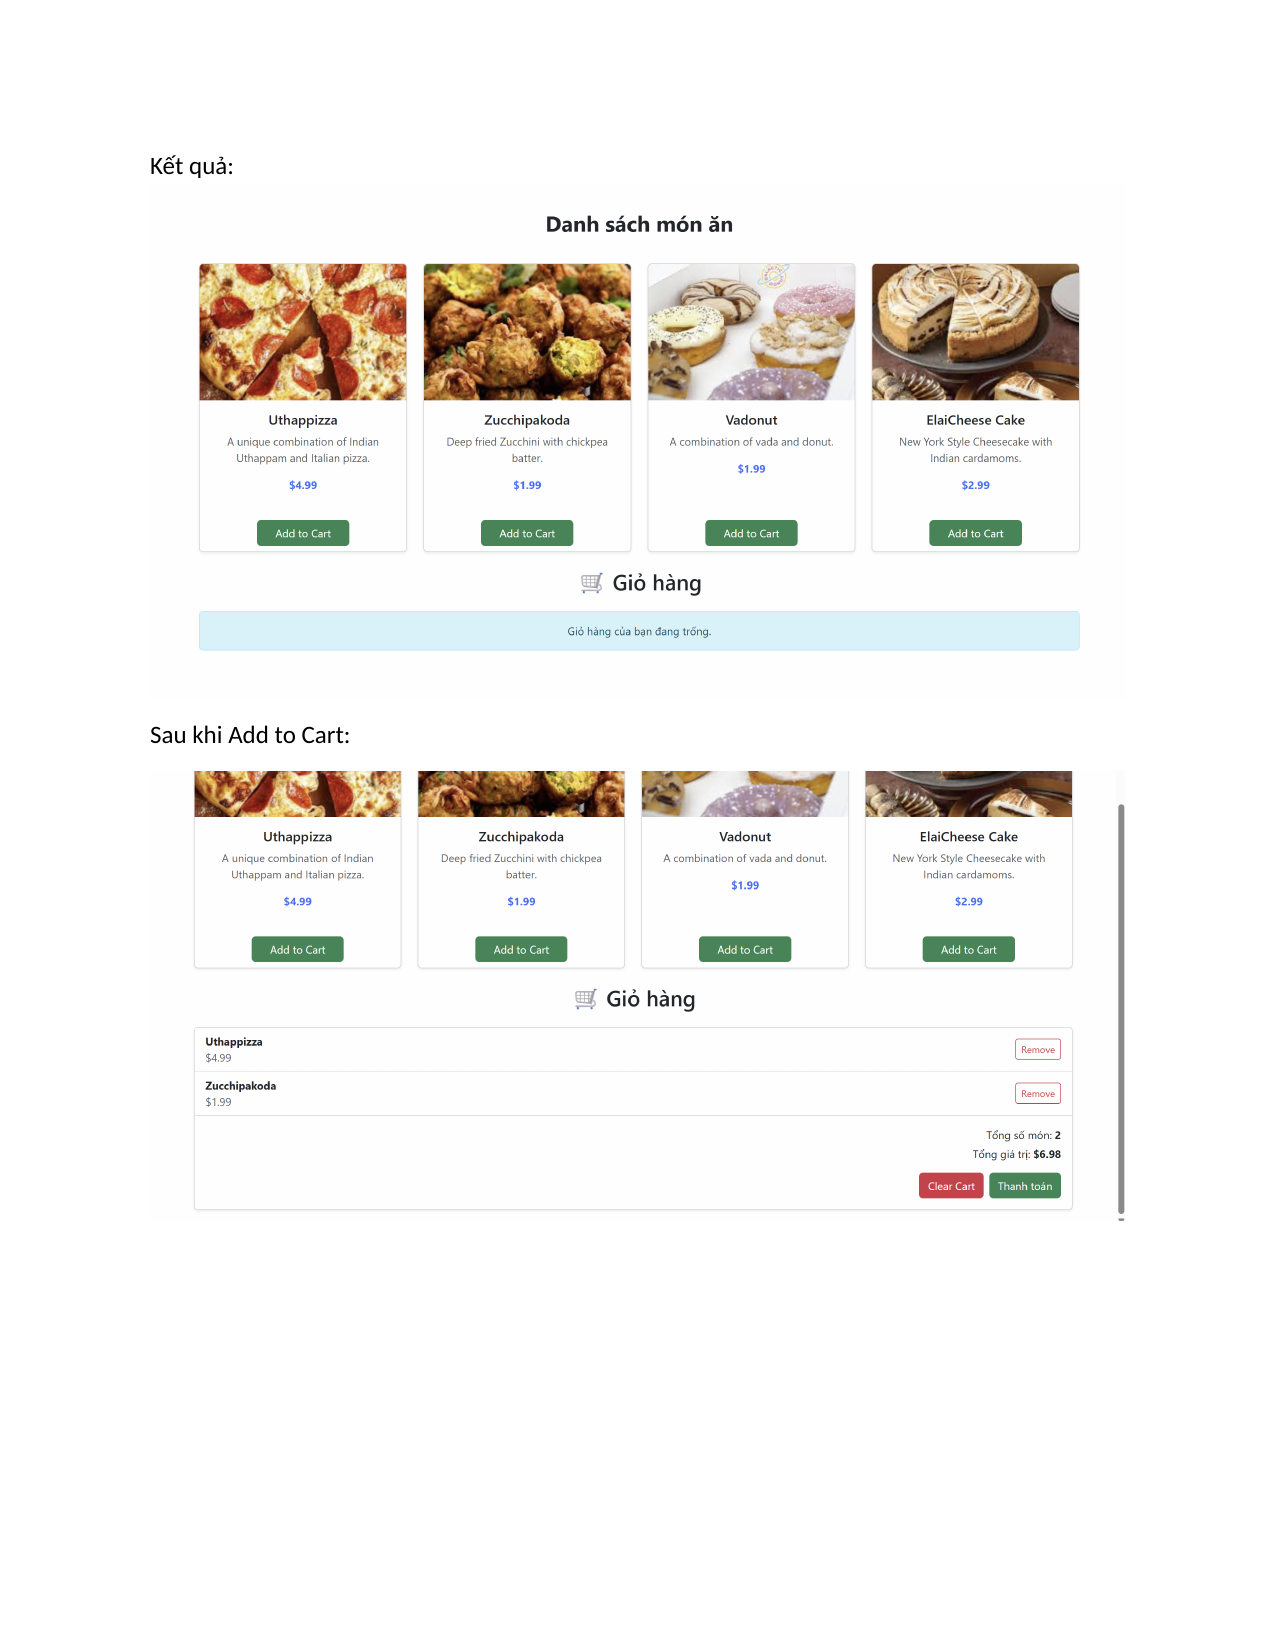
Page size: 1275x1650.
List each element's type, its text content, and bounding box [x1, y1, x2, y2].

text Kết quả: [150, 150, 1125, 185]
text Sau khi Add to Cart: [150, 719, 1125, 750]
picture [150, 185, 1125, 699]
picture [150, 771, 1125, 1221]
